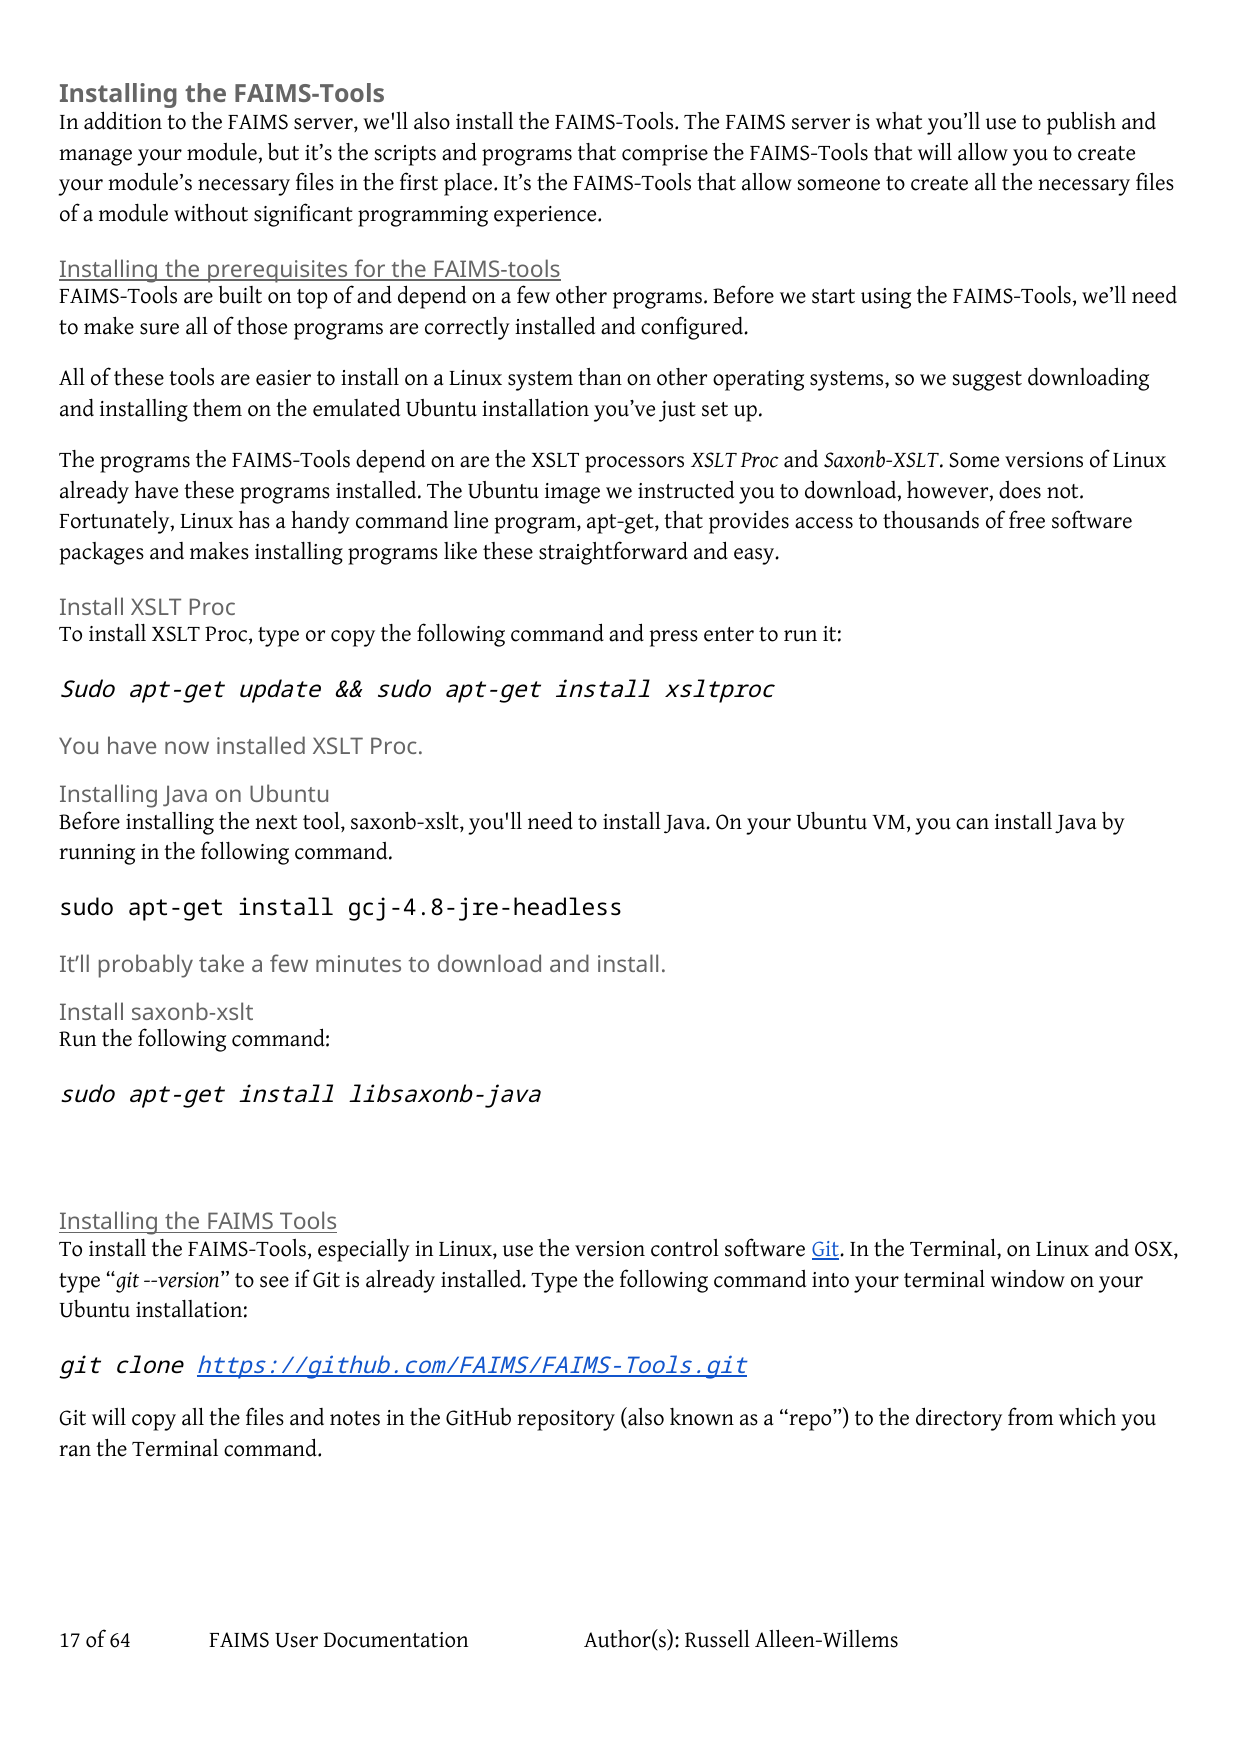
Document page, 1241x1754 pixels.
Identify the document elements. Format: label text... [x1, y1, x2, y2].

subtitle Install XSLT Proc [59, 591, 1181, 622]
text Git will copy all the files and notes in the GitHub repository (also known as a “repo”) to the directory from which you ran the Terminal command. [59, 1406, 1181, 1463]
text FAIMS-Tools are built on top of and depend on a few other programs. Before we start using the FAIMS-Tools, we’ll need to make sure all of those programs are correctly installed and configured. [59, 284, 1181, 341]
subtitle Installing the FAIMS-Tools [59, 76, 1181, 110]
subtitle Installing the prerequisites for the FAIMS-tools [59, 253, 1181, 284]
subtitle You have now installed XSLT Proc. [59, 730, 1181, 761]
text All of these tools are easier to install on a Linux system than on other operating systems, so we suggest downloading and installing them on the emulated Ubuntu installation you’ve just set up. [59, 366, 1181, 423]
text Sudo apt-get update && sudo apt-get install xsltproc [59, 673, 1181, 704]
subtitle Install saxonb-xslt [59, 996, 1181, 1027]
text Before installing the next tool, saxonb-xslt, you'll need to install Java. On your Ubuntu VM, you can install Java by running in the following command. [59, 809, 1181, 866]
text The programs the FAIMS-Tools depend on are the XSLT processors XSLT Proc and Saxonb-XSLT. Some versions of Linux already have these programs installed. The Ubuntu image we instructed you to download, however, does not. Fortunately, Linux has a handy command line program, apt-get, that provides access to thousands of free software packages and makes installing programs like these straightforward and easy. [59, 448, 1181, 566]
text Run the following command: [59, 1027, 1181, 1053]
text To install the FAIMS-Tools, especially in Linux, use the version control software Git. In the Terminal, on Linux and OSX, type “git --version” to see if Git is already installed. Type the following command into your terminal window on your Ubuntu installation: [59, 1237, 1181, 1324]
text sudo apt-get install libsaxonb-java [59, 1078, 1181, 1109]
subtitle Installing Java on Ubuntu [59, 778, 1181, 809]
text sudo apt-get install gcj-4.8-jre-headless [59, 891, 1181, 922]
text git clone https://github.com/FAIMS/FAIMS-Tools.git [59, 1349, 1181, 1380]
subtitle It’ll probably take a few minutes to download and install. [59, 948, 1181, 979]
text In addition to the FAIMS server, we'll also install the FAIMS-Tools. The FAIMS server is what you’ll use to publish and manage your module, but it’s the scripts and programs that comprise the FAIMS-Tools that will allow you to create your module’s necessary files in the first place. It’s the FAIMS-Tools that allow someone to create all the necessary files of a module without significant programming experience. [59, 110, 1181, 228]
text To install XSLT Proc, type or copy the following command and press enter to run it: [59, 622, 1181, 648]
subtitle Installing the FAIMS Tools [59, 1205, 1181, 1237]
